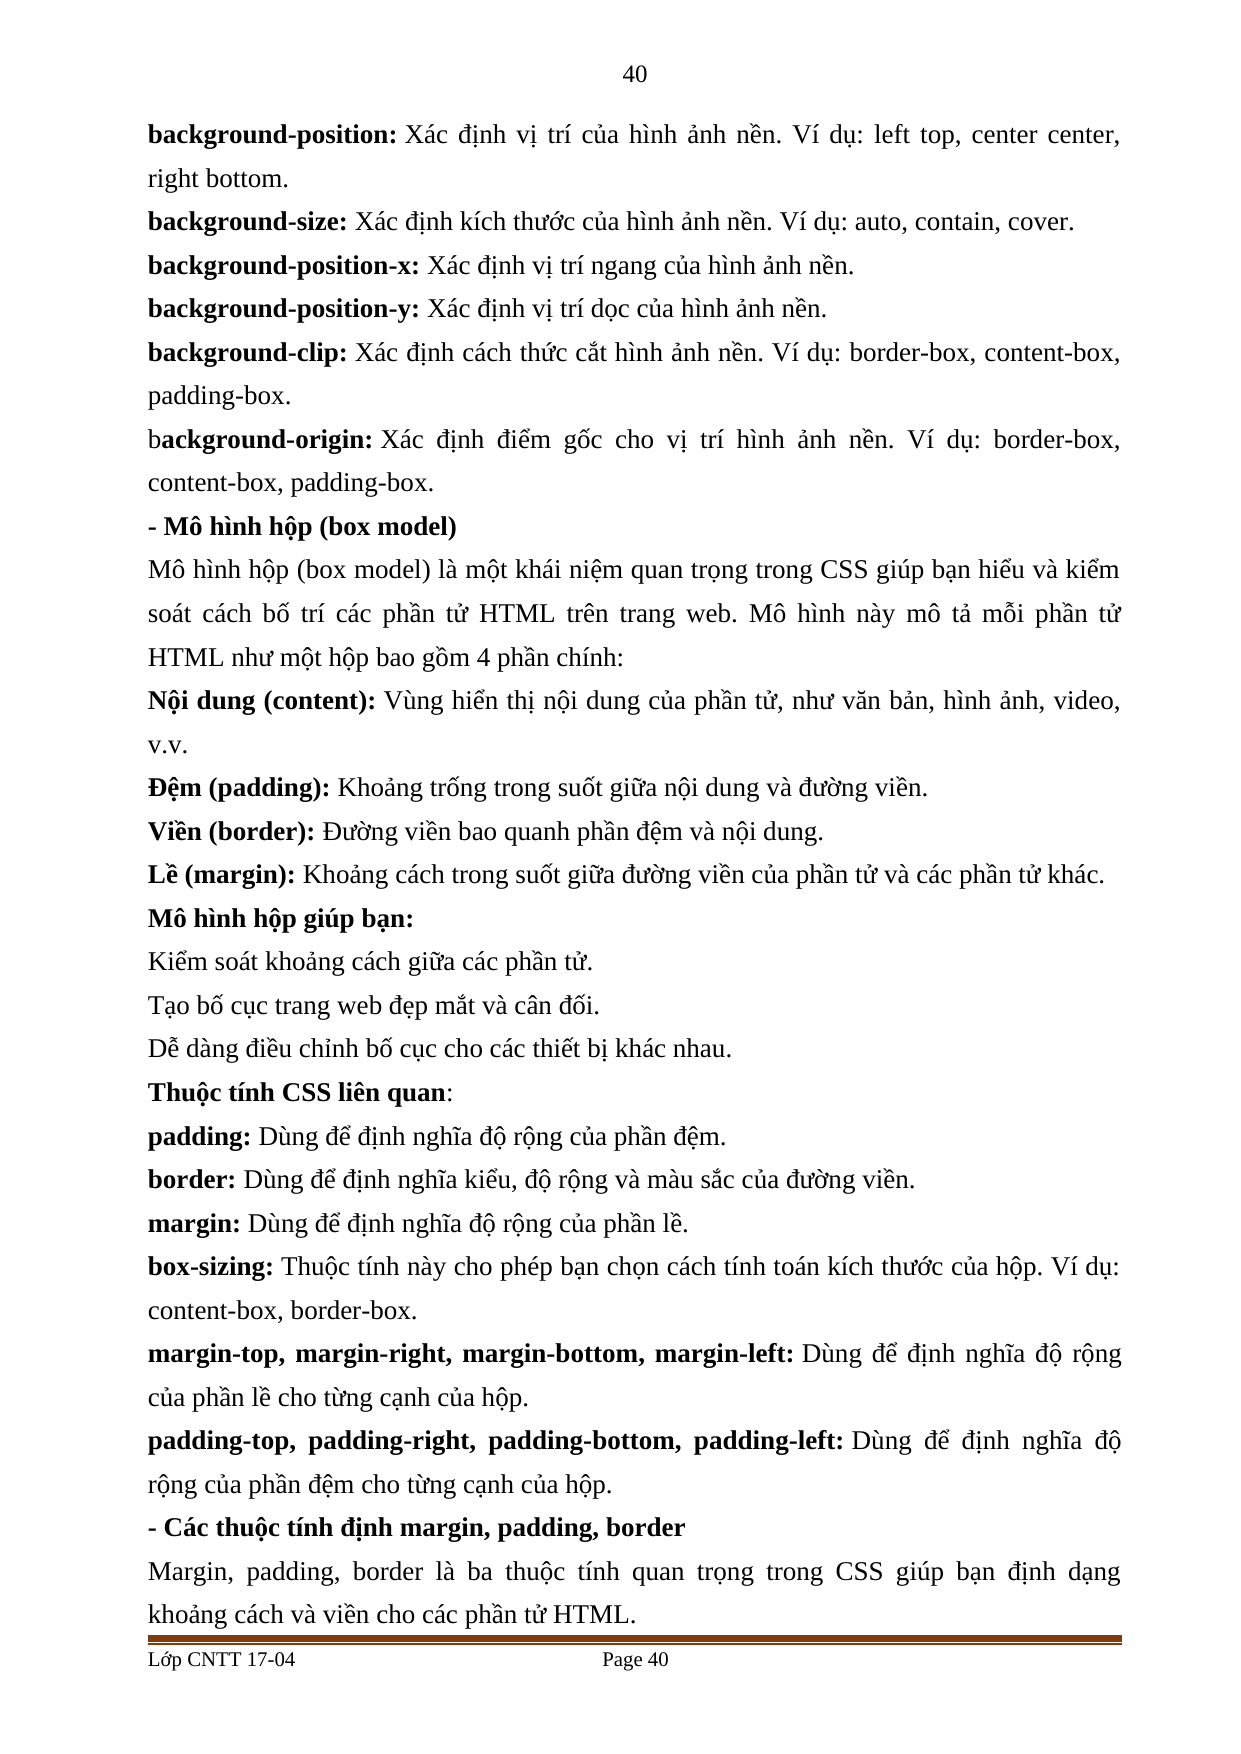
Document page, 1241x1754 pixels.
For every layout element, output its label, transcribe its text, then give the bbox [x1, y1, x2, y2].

text background-position: Xác định vị trí của hình ảnh nền. Ví dụ: left top, center center, right bottom. [148, 118, 1122, 193]
text padding-top, padding-right, padding-bottom, padding-left: Dùng để định nghĩa độ rộng của phần đệm cho từng cạnh của hộp. [148, 1424, 1122, 1499]
text background-size: Xác định kích thước của hình ảnh nền. Ví dụ: auto, contain, cover. [148, 205, 1122, 236]
text background-position-y: Xác định vị trí dọc của hình ảnh nền. [148, 292, 1122, 323]
text border: Dùng để định nghĩa kiểu, độ rộng và màu sắc của đường viền. [148, 1163, 1122, 1194]
text Nội dung (content): Vùng hiển thị nội dung của phần tử, như văn bản, hình ảnh, video, v.v. [148, 684, 1122, 759]
text margin: Dùng để định nghĩa độ rộng của phần lề. [148, 1207, 1122, 1238]
text background-clip: Xác định cách thức cắt hình ảnh nền. Ví dụ: border-box, content-box, padding-box. [148, 336, 1122, 411]
text Mô hình hộp (box model) là một khái niệm quan trọng trong CSS giúp bạn hiểu và kiểm soát cách bố trí các phần tử HTML trên trang web. Mô hình này mô tả mỗi phần tử HTML như một hộp bao gồm 4 phần chính: [148, 553, 1122, 672]
text background-position-x: Xác định vị trí ngang của hình ảnh nền. [148, 249, 1122, 280]
text Margin, padding, border là ba thuộc tính quan trọng trong CSS giúp bạn định dạng khoảng cách và viền cho các phần tử HTML. [148, 1555, 1122, 1630]
text Thuộc tính CSS liên quan: [148, 1076, 1122, 1107]
text Dễ dàng điều chỉnh bố cục cho các thiết bị khác nhau. [148, 1032, 1122, 1064]
text Đệm (padding): Khoảng trống trong suốt giữa nội dung và đường viền. [148, 771, 1122, 802]
text - Mô hình hộp (box model) [148, 510, 1122, 541]
text Viền (border): Đường viền bao quanh phần đệm và nội dung. [148, 815, 1122, 846]
text Tạo bố cục trang web đẹp mắt và cân đối. [148, 989, 1122, 1020]
text background-origin: Xác định điểm gốc cho vị trí hình ảnh nền. Ví dụ: border-box, content-box, padding-box. [148, 423, 1122, 498]
text box-sizing: Thuộc tính này cho phép bạn chọn cách tính toán kích thước của hộp. Ví dụ: content-box, border-box. [148, 1250, 1122, 1325]
text - Các thuộc tính định margin, padding, border [148, 1511, 1122, 1543]
text padding: Dùng để định nghĩa độ rộng của phần đệm. [148, 1119, 1122, 1151]
text margin-top, margin-right, margin-bottom, margin-left: Dùng để định nghĩa độ rộng của phần lề cho từng cạnh của hộp. [148, 1337, 1122, 1412]
text Lề (margin): Khoảng cách trong suốt giữa đường viền của phần tử và các phần tử khác. [148, 858, 1122, 889]
text Mô hình hộp giúp bạn: [148, 902, 1122, 933]
text Kiểm soát khoảng cách giữa các phần tử. [148, 945, 1122, 977]
